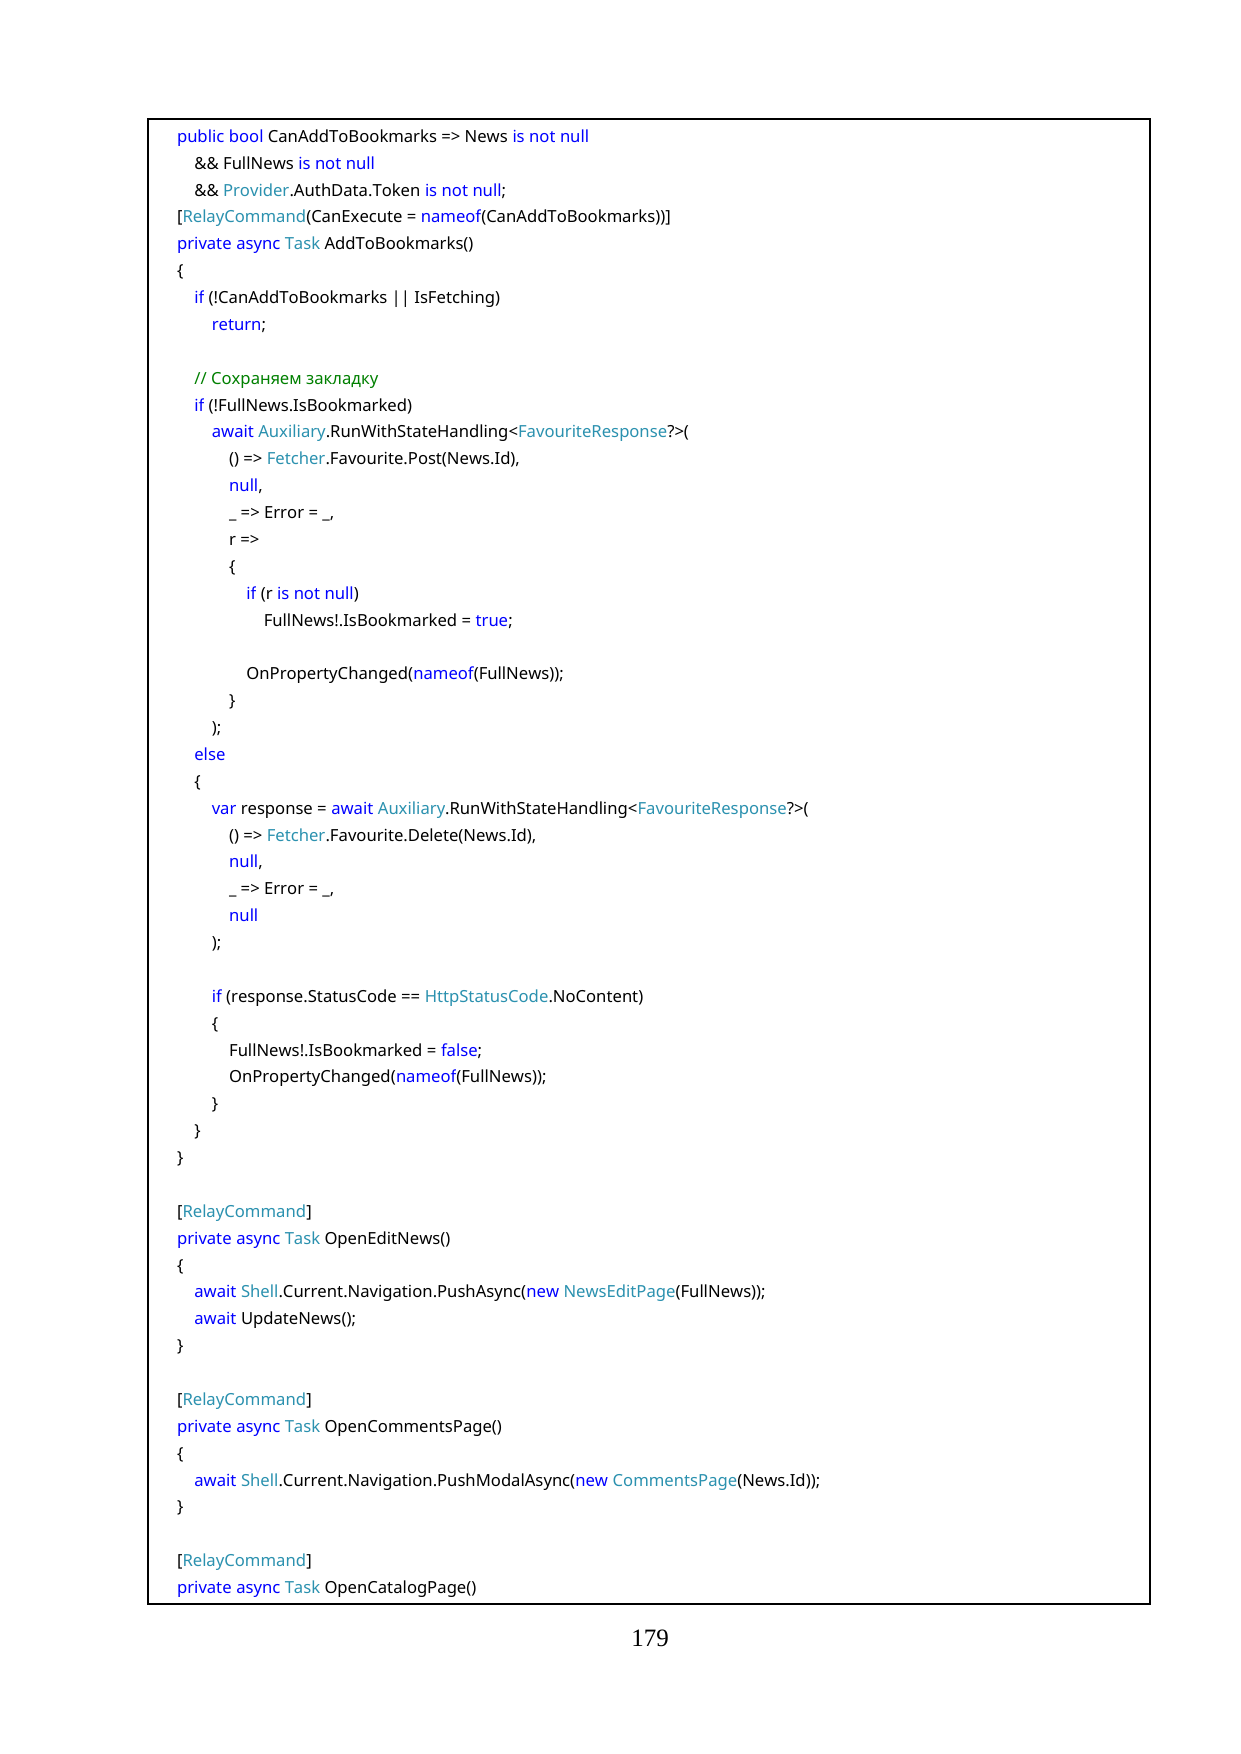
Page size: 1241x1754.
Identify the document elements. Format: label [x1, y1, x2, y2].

table_header [149, 120, 1149, 1602]
